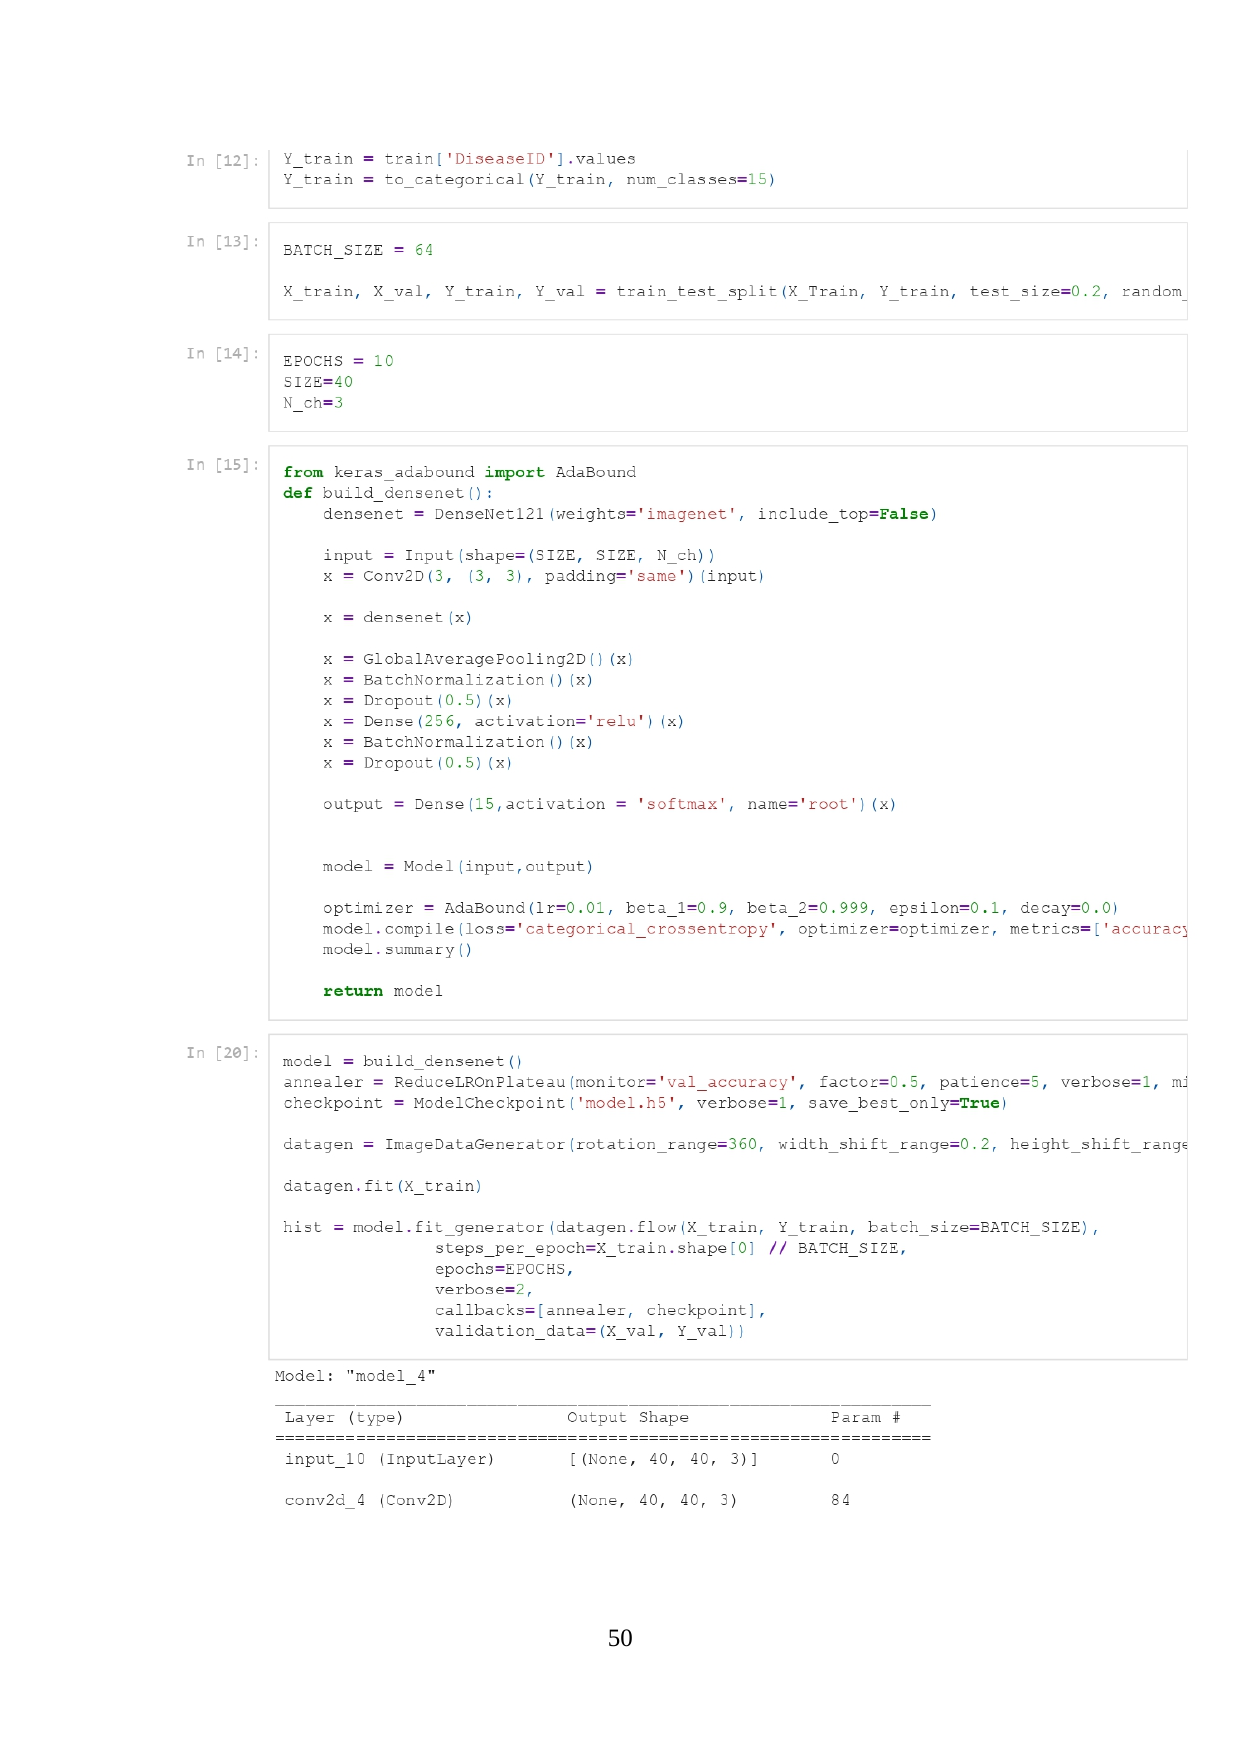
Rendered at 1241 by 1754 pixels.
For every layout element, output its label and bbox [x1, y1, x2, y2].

picture [150, 150, 1207, 1518]
